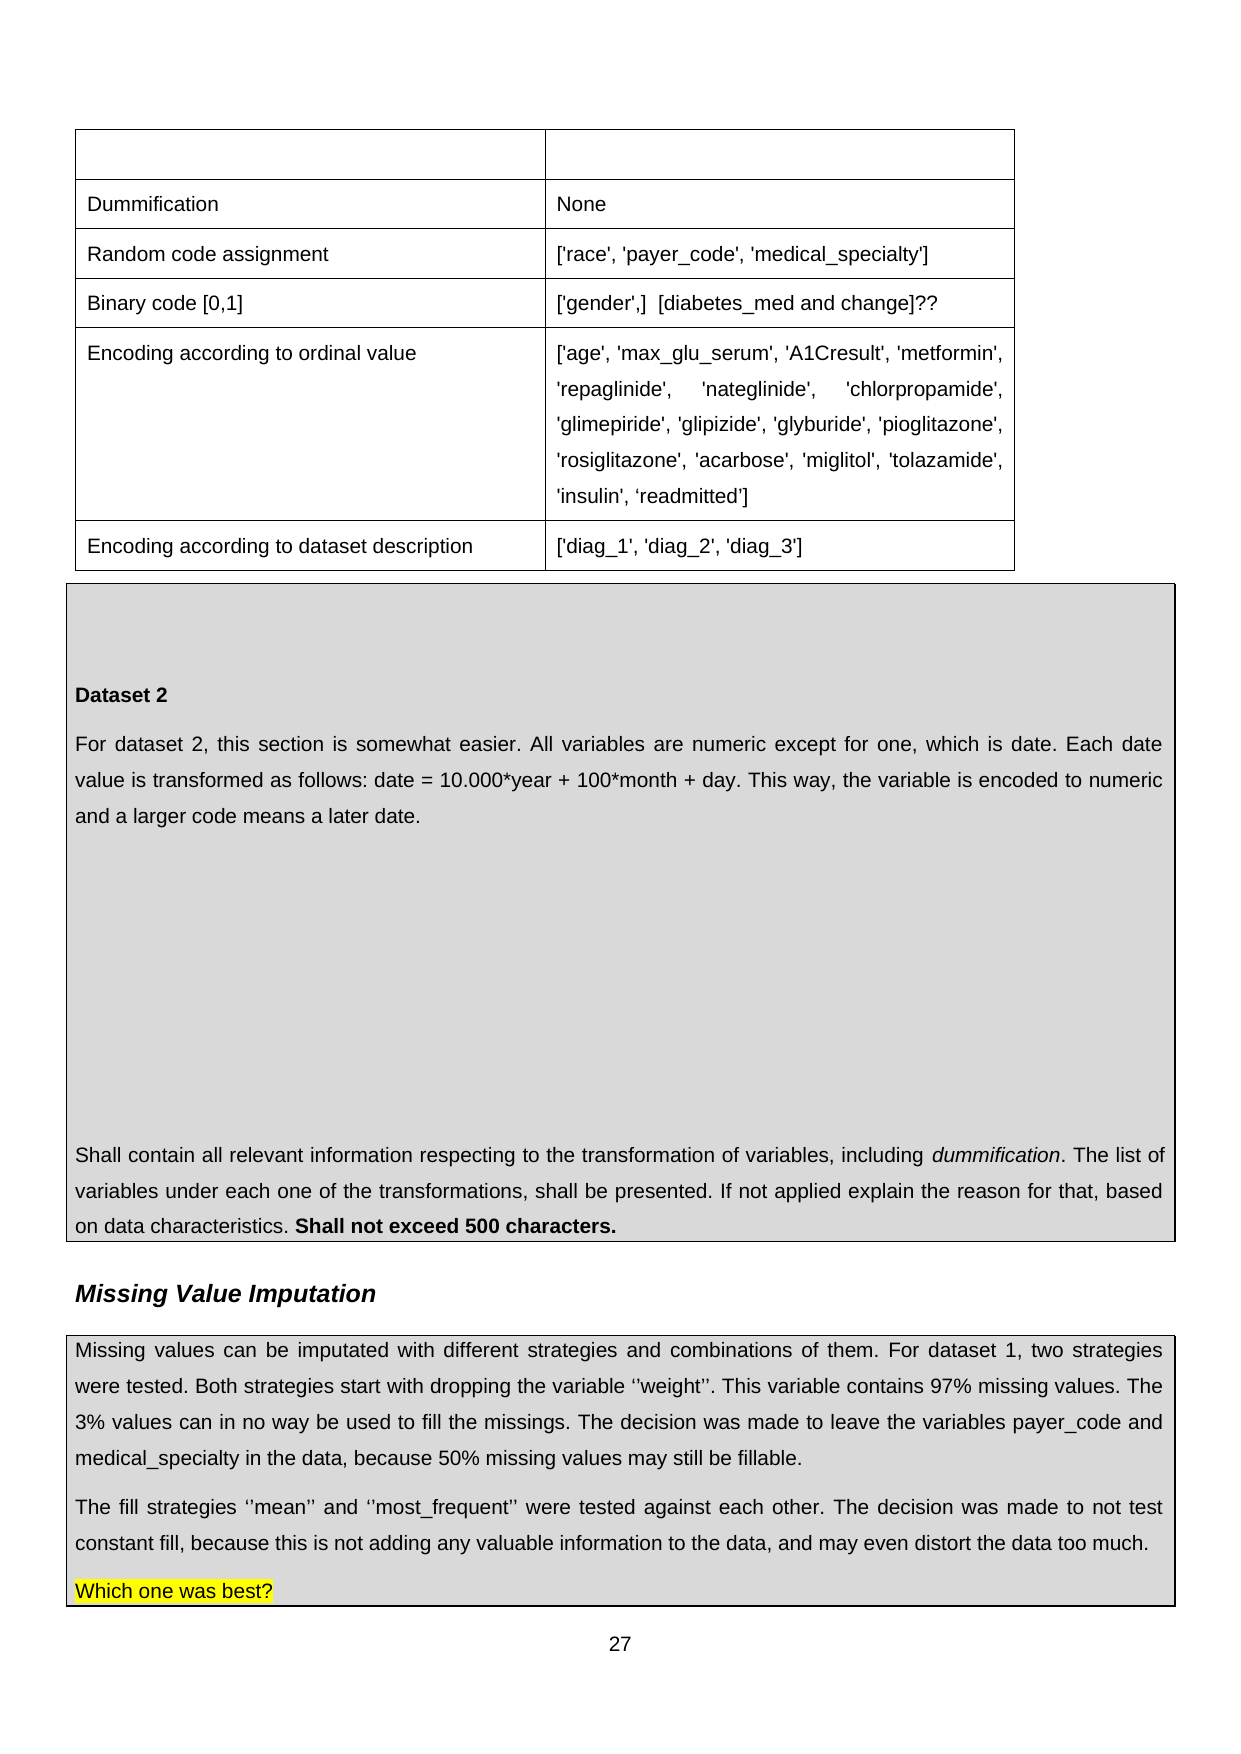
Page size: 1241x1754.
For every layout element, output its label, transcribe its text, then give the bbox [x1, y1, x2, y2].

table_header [76, 130, 545, 178]
table_cell Binary code [0,1] [76, 279, 545, 327]
text Which one was best? [67, 1576, 1174, 1605]
text The fill strategies ‘’mean’’ and ‘’most_frequent’’ were tested against each other. The decision was made to not test constant fill, because this is not adding any valuable information to the data, and may even distort the data too much. [67, 1491, 1174, 1554]
table_cell Random code assignment [76, 229, 545, 277]
text Dataset 2 [67, 680, 1174, 707]
text Shall contain all relevant information respecting to the transformation of variables, including dummification. The list of variables under each one of the transformations, shall be presented. If not applied explain the reason for that, based on data characteristics. Shall not exceed 500 characters. [67, 1139, 1174, 1241]
table_cell ['race', 'payer_code', 'medical_specialty'] [546, 229, 1014, 277]
table_cell ['gender',] [diabetes_med and change]?? [546, 279, 1014, 327]
table_cell ['age', 'max_glu_serum', 'A1Cresult', 'metformin', 'repaglinide', 'nateglinide', 'chlorpropamide', 'glimepiride', 'glipizide', 'glyburide', 'pioglitazone', 'rosiglitazone', 'acarbose', 'miglitol', 'tolazamide', 'insulin', ‘readmitted’] [546, 328, 1014, 520]
table_cell Encoding according to ordinal value [76, 328, 545, 520]
table_header Variables [546, 130, 1014, 178]
text For dataset 2, this section is somewhat easier. All variables are numeric except for one, which is date. Each date value is transformed as follows: date = 10.000*year + 100*month + day. This way, the variable is encoded to numeric and a larger code means a later date. [67, 728, 1174, 827]
table_cell ['diag_1', 'diag_2', 'diag_3'] [546, 521, 1014, 569]
table_cell Dummification [76, 180, 545, 228]
table_cell None [546, 180, 1014, 228]
table_cell Encoding according to dataset description [76, 521, 545, 569]
text Missing values can be imputated with different strategies and combinations of them. For dataset 1, two strategies were tested. Both strategies start with dropping the variable ‘’weight’’. This variable contains 97% missing values. The 3% values can in no way be used to fill the missings. The decision was made to leave the variables payer_code and medical_specialty in the data, because 50% missing values may still be fillable. [67, 1336, 1174, 1470]
subtitle Missing Value Imputation [75, 1279, 1165, 1308]
